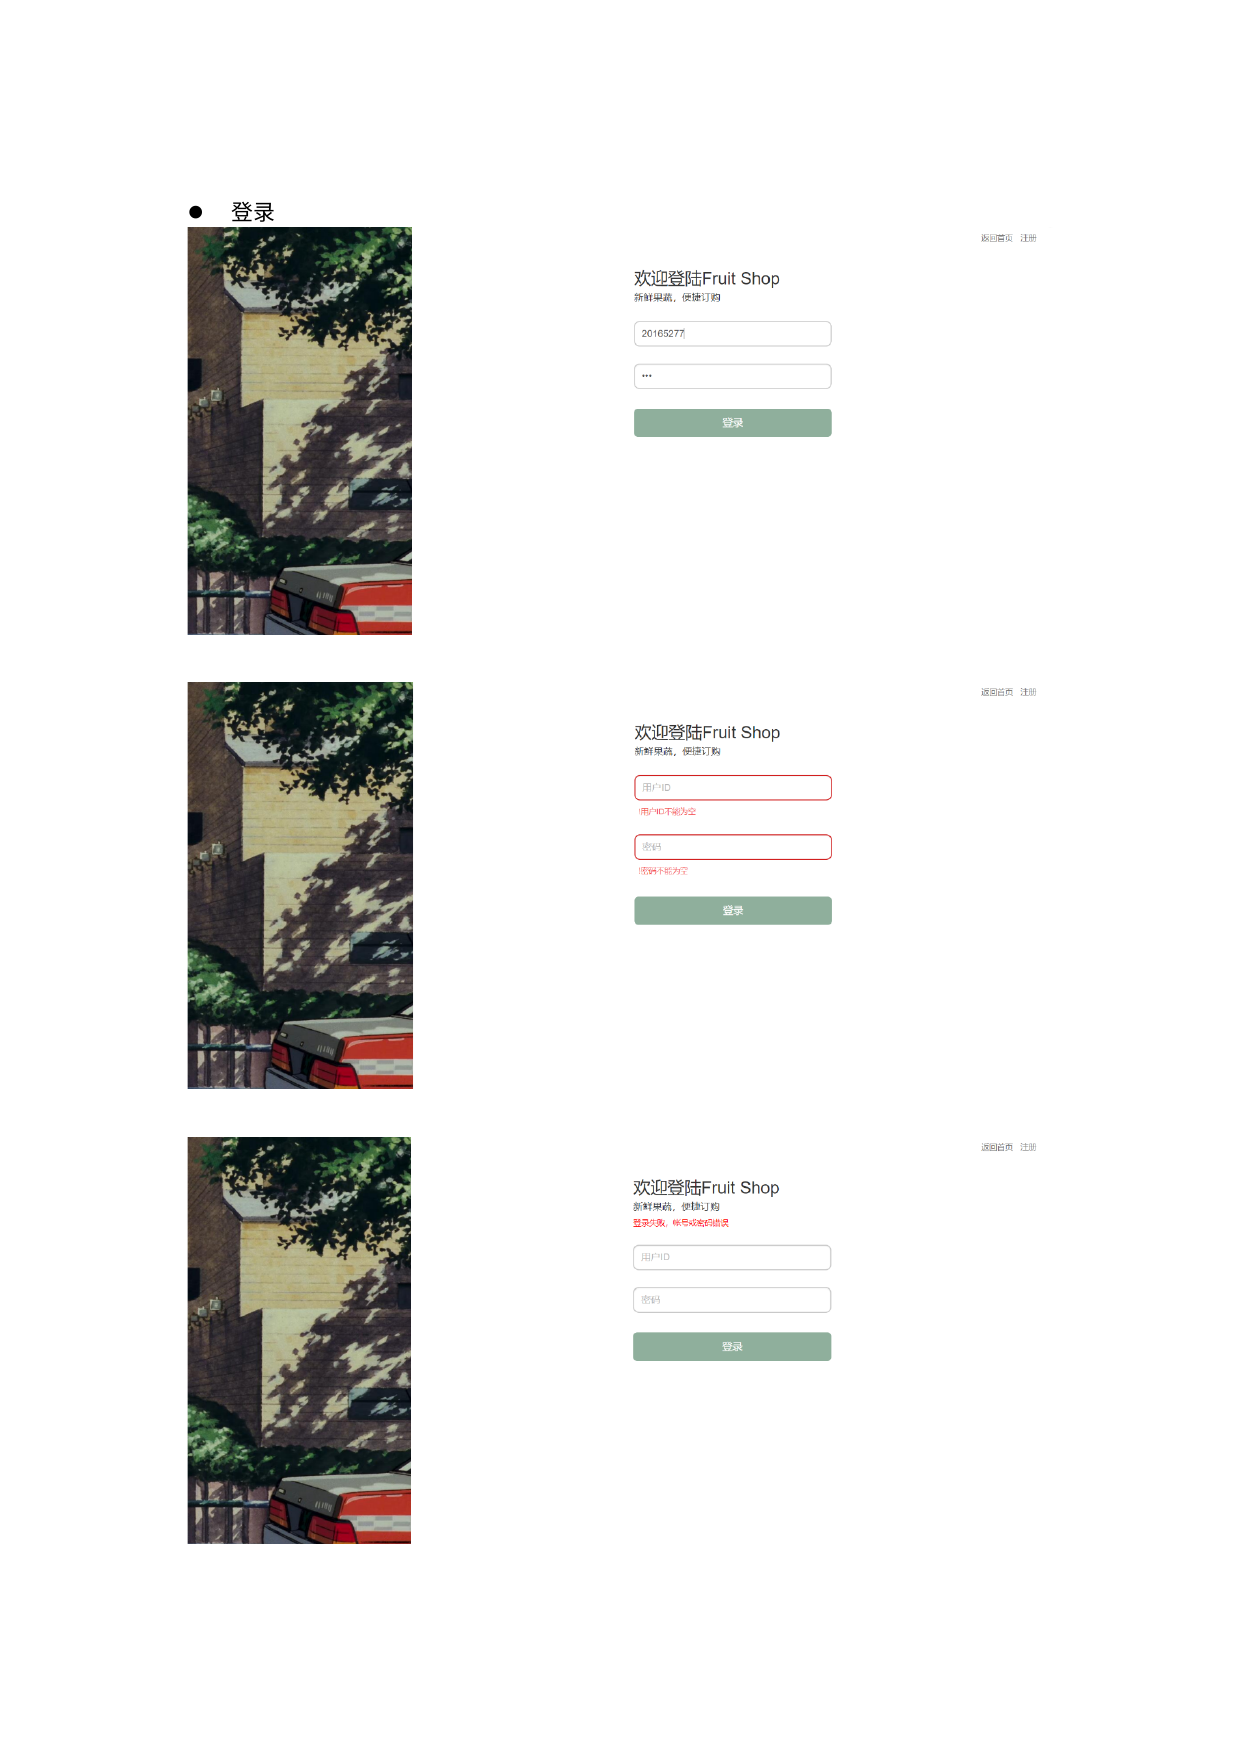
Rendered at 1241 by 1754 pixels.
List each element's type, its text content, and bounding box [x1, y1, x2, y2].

list 登录 [187, 194, 1053, 227]
picture [187, 682, 1053, 1089]
picture [187, 1137, 1053, 1544]
picture [187, 227, 1053, 635]
